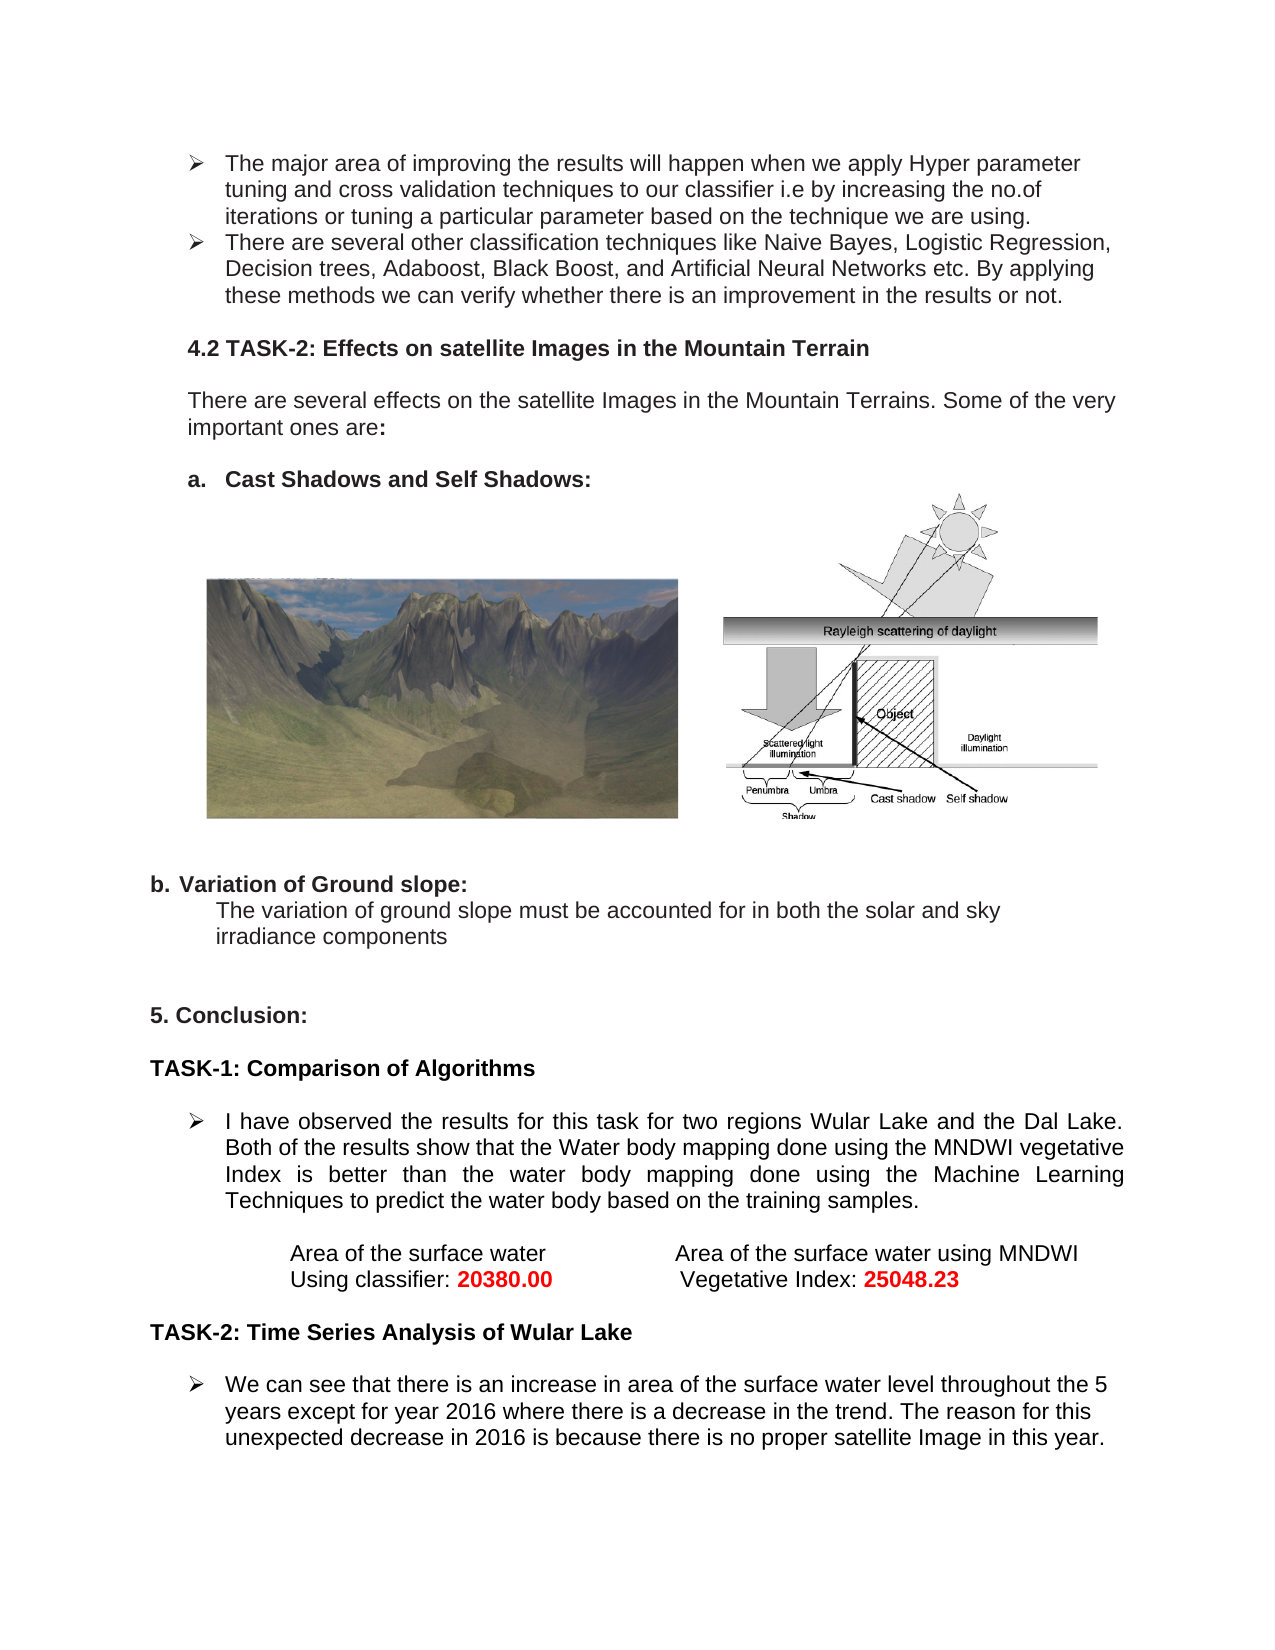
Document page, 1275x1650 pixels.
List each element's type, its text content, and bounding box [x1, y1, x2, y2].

text There are several effects on the satellite Images in the Mountain Terrains. Some of the very important ones are: [187, 387, 1125, 440]
text The variation of ground slope must be accounted for in both the solar and sky irradiance components [216, 897, 1125, 950]
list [187, 1371, 1125, 1450]
picture [206, 578, 679, 819]
list Cast Shadows and Self Shadows: [187, 466, 1125, 493]
list There are several other classification techniques like Naive Bayes, Logistic Regression, Decision trees, Adaboost, Black Boost, and Artificial Neural Networks etc. By applying these methods we can verify whether there is an improvement in the results or not. [187, 229, 1125, 308]
list I have observed the results for this task for two regions Wular Lake and the Dal Lake. Both of the results show that the Water body mapping done using the MNDWI vegetative Index is better than the water body mapping done using the Machine Learning Techniques to predict the water body based on the training samples. [187, 1108, 1125, 1213]
text Using classifier: 20380.00 Vegetative Index: 25048.23 [150, 1266, 1125, 1292]
text TASK-1: Comparison of Algorithms [150, 1055, 1125, 1081]
text Area of the surface water Area of the surface water using MNDWI [290, 1239, 1125, 1266]
text 5. Conclusion: [150, 1002, 1125, 1029]
text b. Variation of Ground slope: [150, 871, 1125, 897]
picture [722, 492, 1098, 819]
text 4.2 TASK-2: Effects on satellite Images in the Mountain Terrain [187, 334, 1125, 361]
text TASK-2: Time Series Analysis of Wular Lake [150, 1319, 1125, 1345]
list The major area of improving the results will happen when we apply Hyper parameter tuning and cross validation techniques to our classifier i.e by increasing the no.of iterations or tuning a particular parameter based on the technique we are using. [187, 150, 1125, 229]
